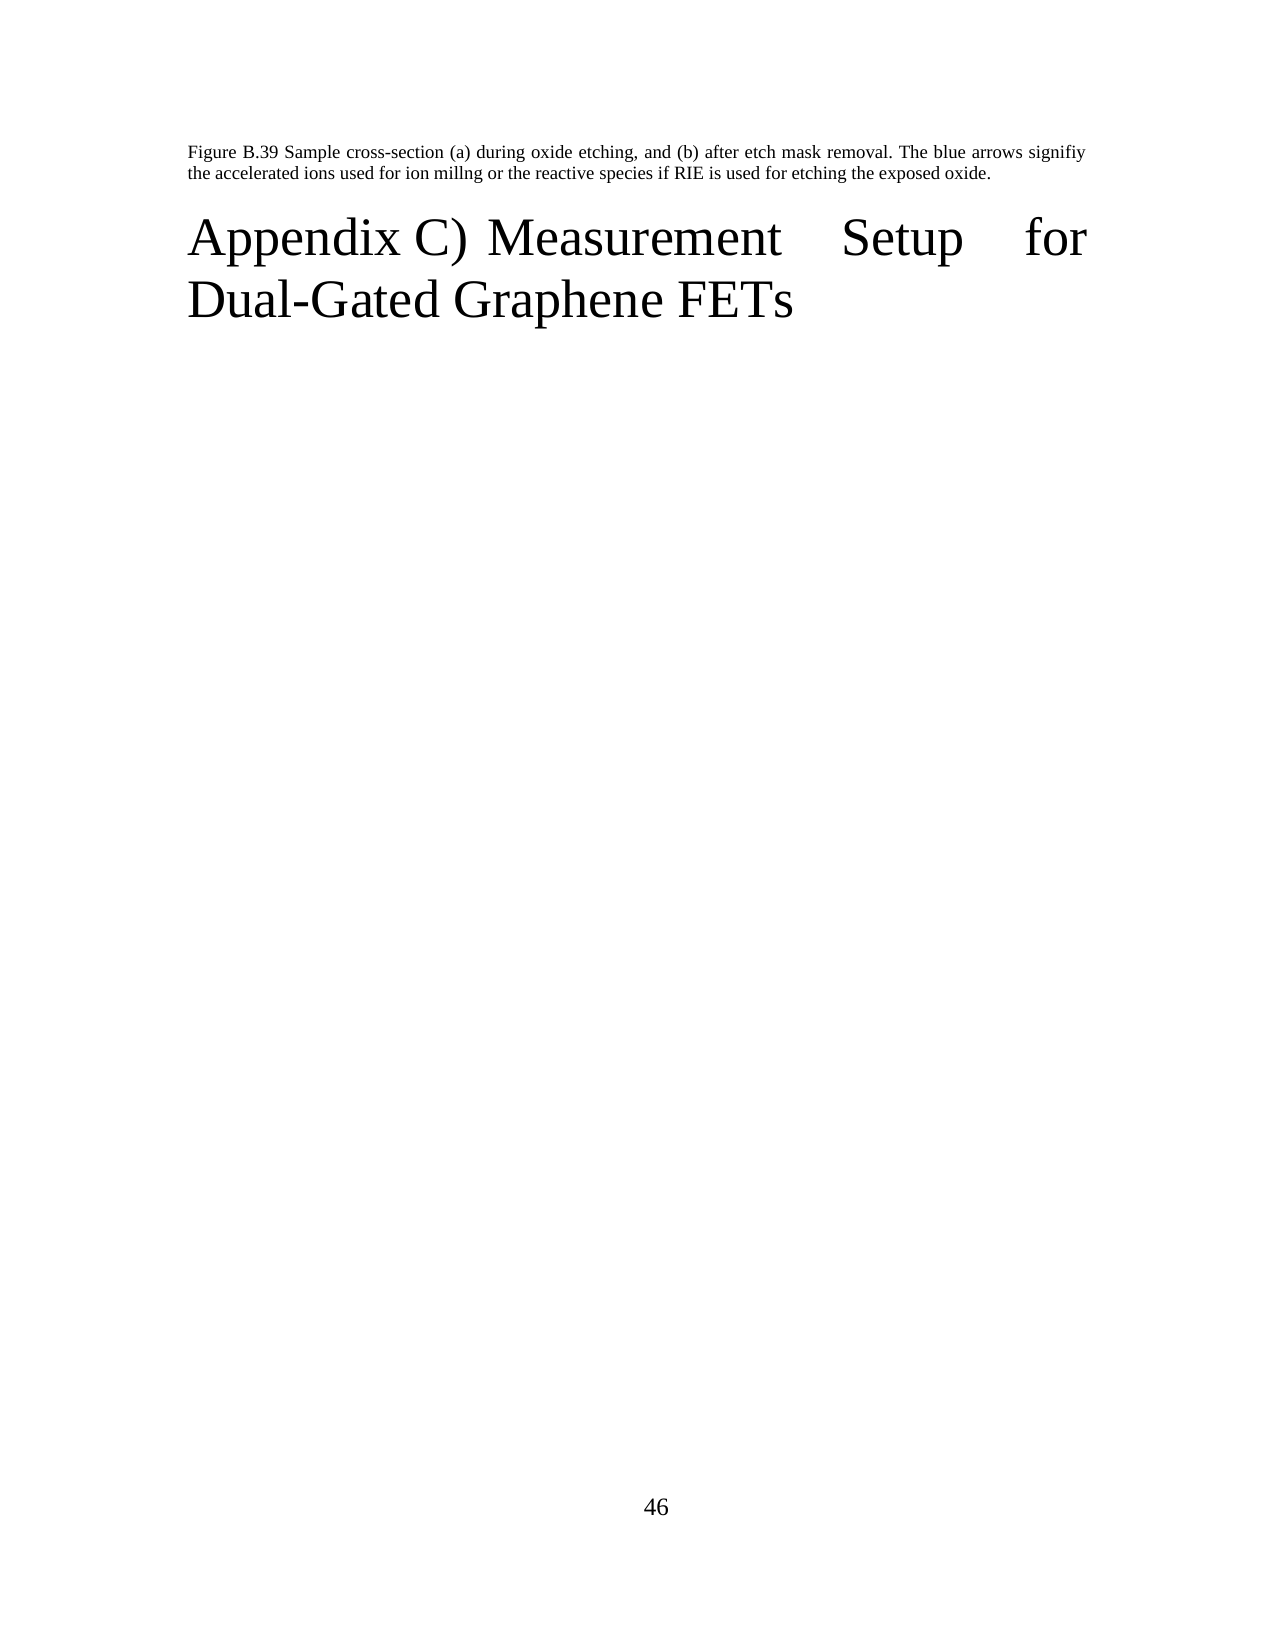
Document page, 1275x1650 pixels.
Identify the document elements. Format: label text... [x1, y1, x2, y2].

subtitle Measurement Setup for Dual-Gated Graphene FETs [187, 204, 1087, 329]
